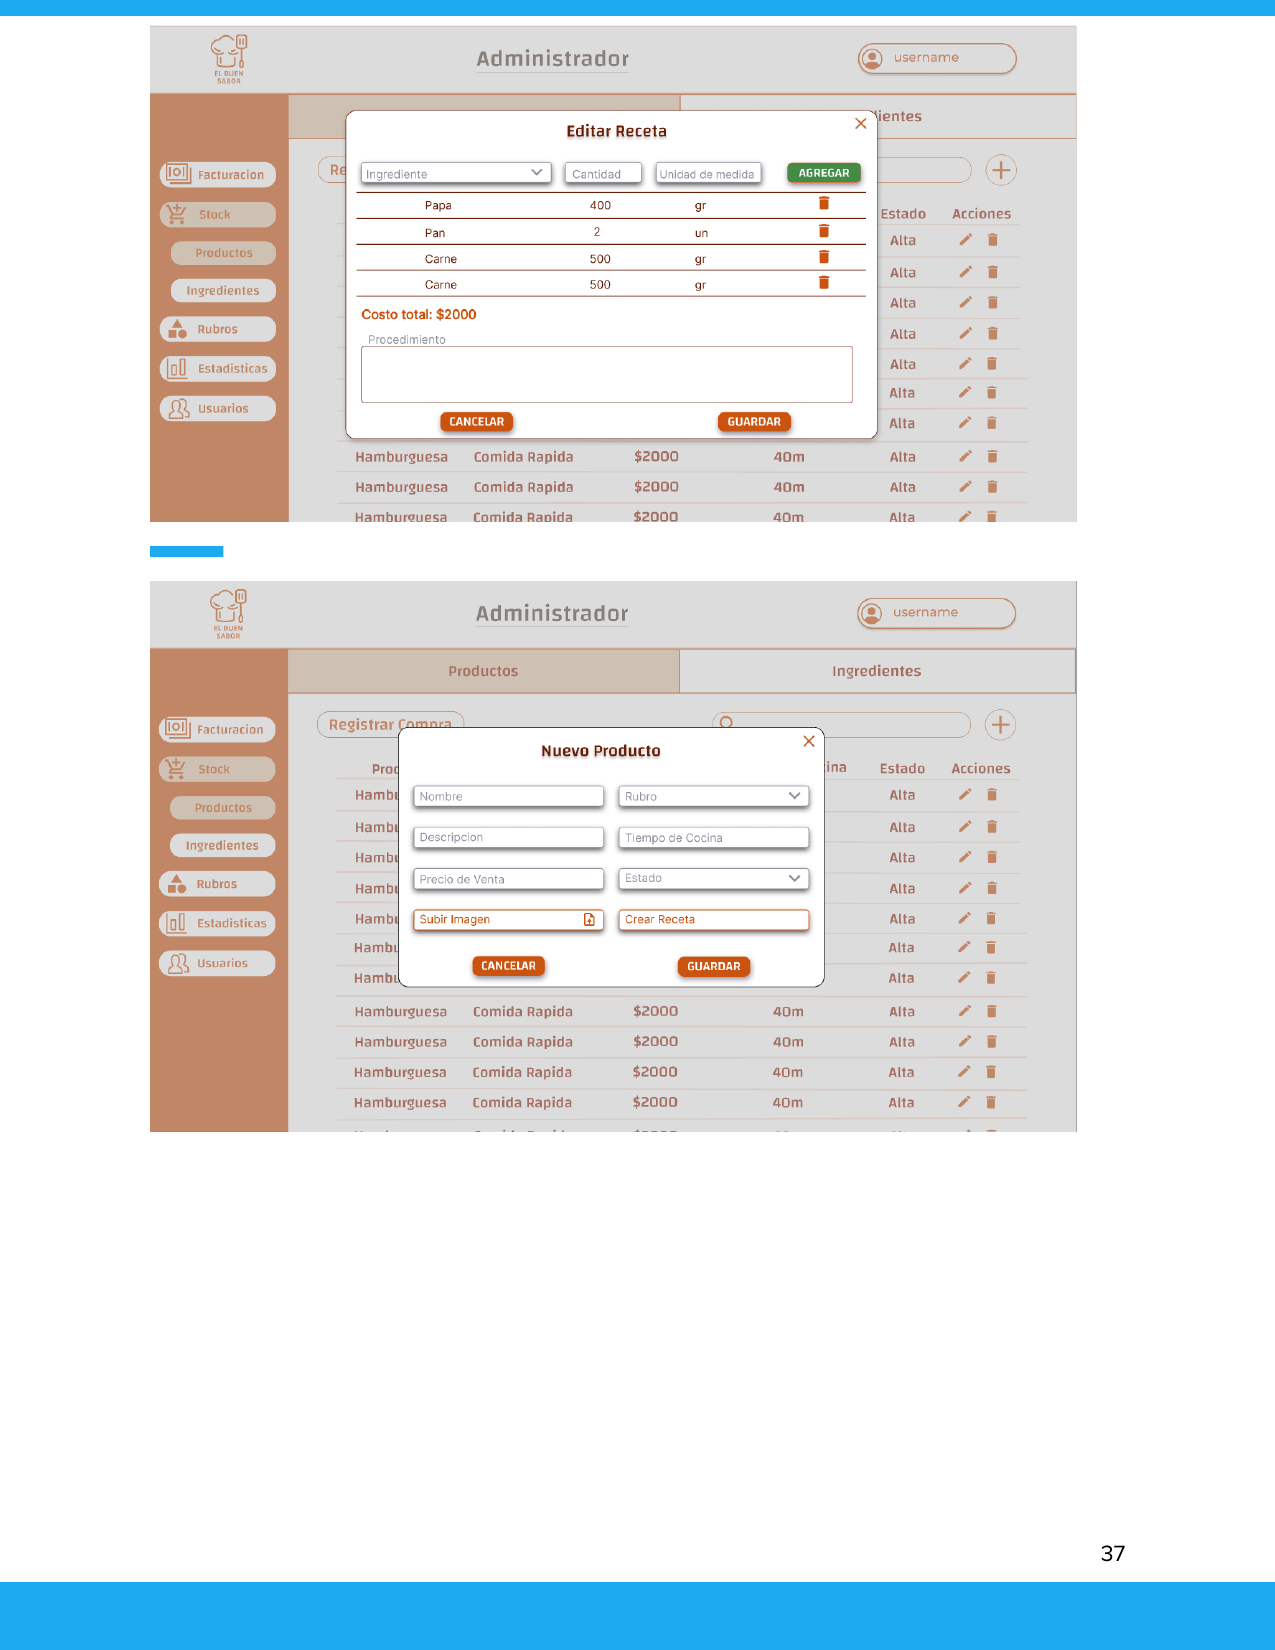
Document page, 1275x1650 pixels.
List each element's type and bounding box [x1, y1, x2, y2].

picture [150, 25, 1077, 522]
picture [0, 1582, 1275, 1650]
picture [0, 0, 1275, 16]
picture [150, 581, 1077, 1132]
picture [150, 546, 224, 557]
